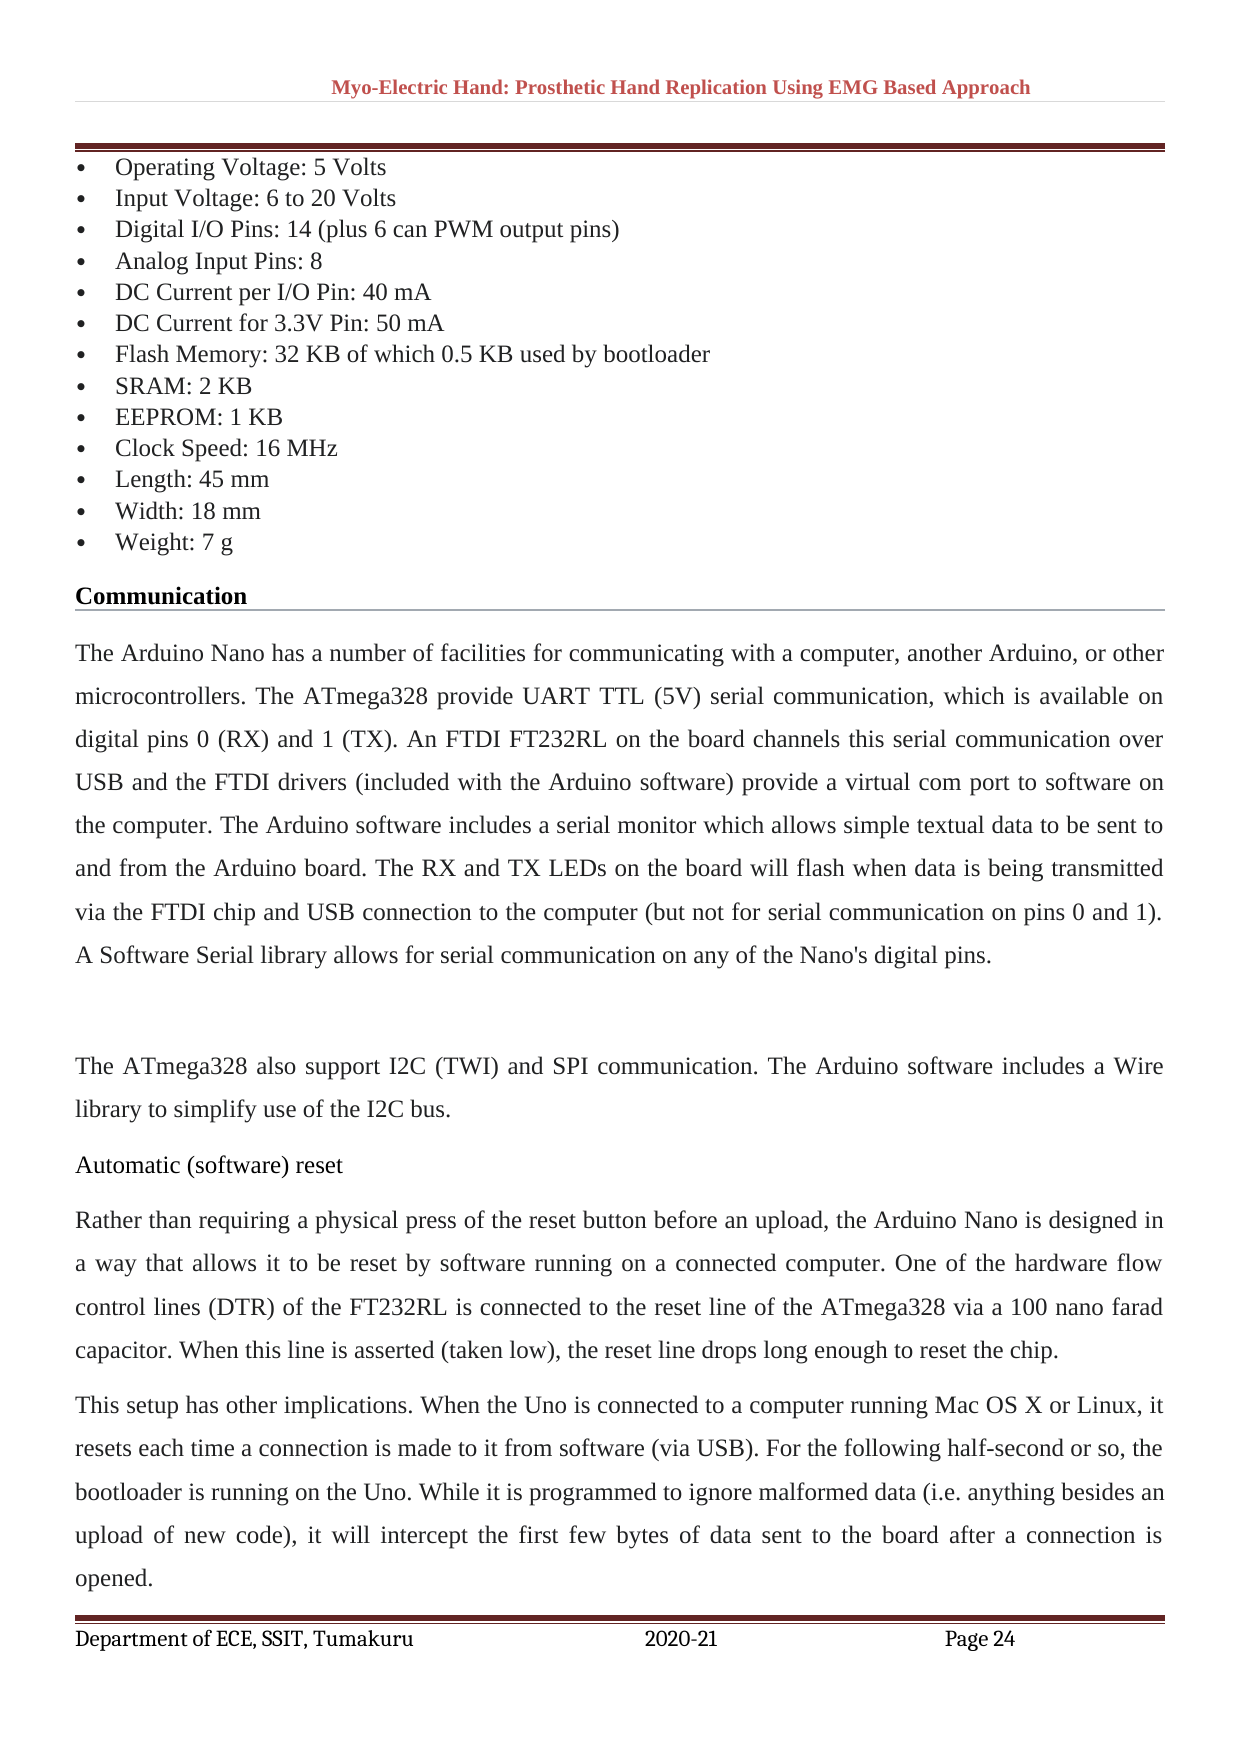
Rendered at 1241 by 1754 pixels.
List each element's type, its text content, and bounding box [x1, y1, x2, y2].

list Width: 18 mm [77, 496, 1165, 524]
list Length: 45 mm [77, 464, 1165, 493]
text Rather than requiring a physical press of the reset button before an upload, the Arduino Nano is designed in a way that allows it to be reset by software running on a connected computer. One of the hardware flow control lines (DTR) of the FT232RL is connected to the reset line of the ATmega328 via a 100 nano farad capacitor. When this line is asserted (taken low), the reset line drops long enough to reset the chip. [75, 1205, 1165, 1363]
list SRAM: 2 KB [77, 371, 1165, 399]
list Operating Voltage: 5 Volts [77, 152, 1165, 181]
list Clock Speed: 16 MHz [77, 433, 1165, 462]
list Weight: 7 g [77, 527, 1165, 556]
text The ATmega328 also support I2C (TWI) and SPI communication. The Arduino software includes a Wire library to simplify use of the I2C bus. [75, 1051, 1165, 1123]
subtitle Automatic (software) reset [75, 1150, 1165, 1178]
list DC Current for 3.3V Pin: 50 mA [77, 308, 1165, 337]
list Input Voltage: 6 to 20 Volts [77, 183, 1165, 212]
list Flash Memory: 32 KB of which 0.5 KB used by bootloader [77, 339, 1165, 368]
list Digital I/O Pins: 14 (plus 6 can PWM output pins) [77, 214, 1165, 243]
list EEPROM: 1 KB [77, 402, 1165, 431]
list Analog Input Pins: 8 [77, 246, 1165, 274]
list DC Current per I/O Pin: 40 mA [77, 277, 1165, 306]
text This setup has other implications. When the Uno is connected to a computer running Mac OS X or Linux, it resets each time a connection is made to it from software (via USB). For the following half-second or so, the bootloader is running on the Uno. While it is programmed to ignore malformed data (i.e. anything besides an upload of new code), it will intercept the first few bytes of data sent to the board after a connection is opened. [75, 1390, 1165, 1592]
text The Arduino Nano has a number of facilities for communicating with a computer, another Arduino, or other microcontrollers. The ATmega328 provide UART TTL (5V) serial communication, which is available on digital pins 0 (RX) and 1 (TX). An FTDI FT232RL on the board channels this serial communication over USB and the FTDI drivers (included with the Arduino software) provide a virtual com port to software on the computer. The Arduino software includes a serial monitor which allows simple textual data to be sent to and from the Arduino board. The RX and TX LEDs on the board will flash when data is being transmitted via the FTDI chip and USB connection to the computer (but not for serial communication on pins 0 and 1). A Software Serial library allows for serial communication on any of the Nano's digital pins. [75, 638, 1165, 968]
subtitle Communication [75, 581, 1165, 609]
